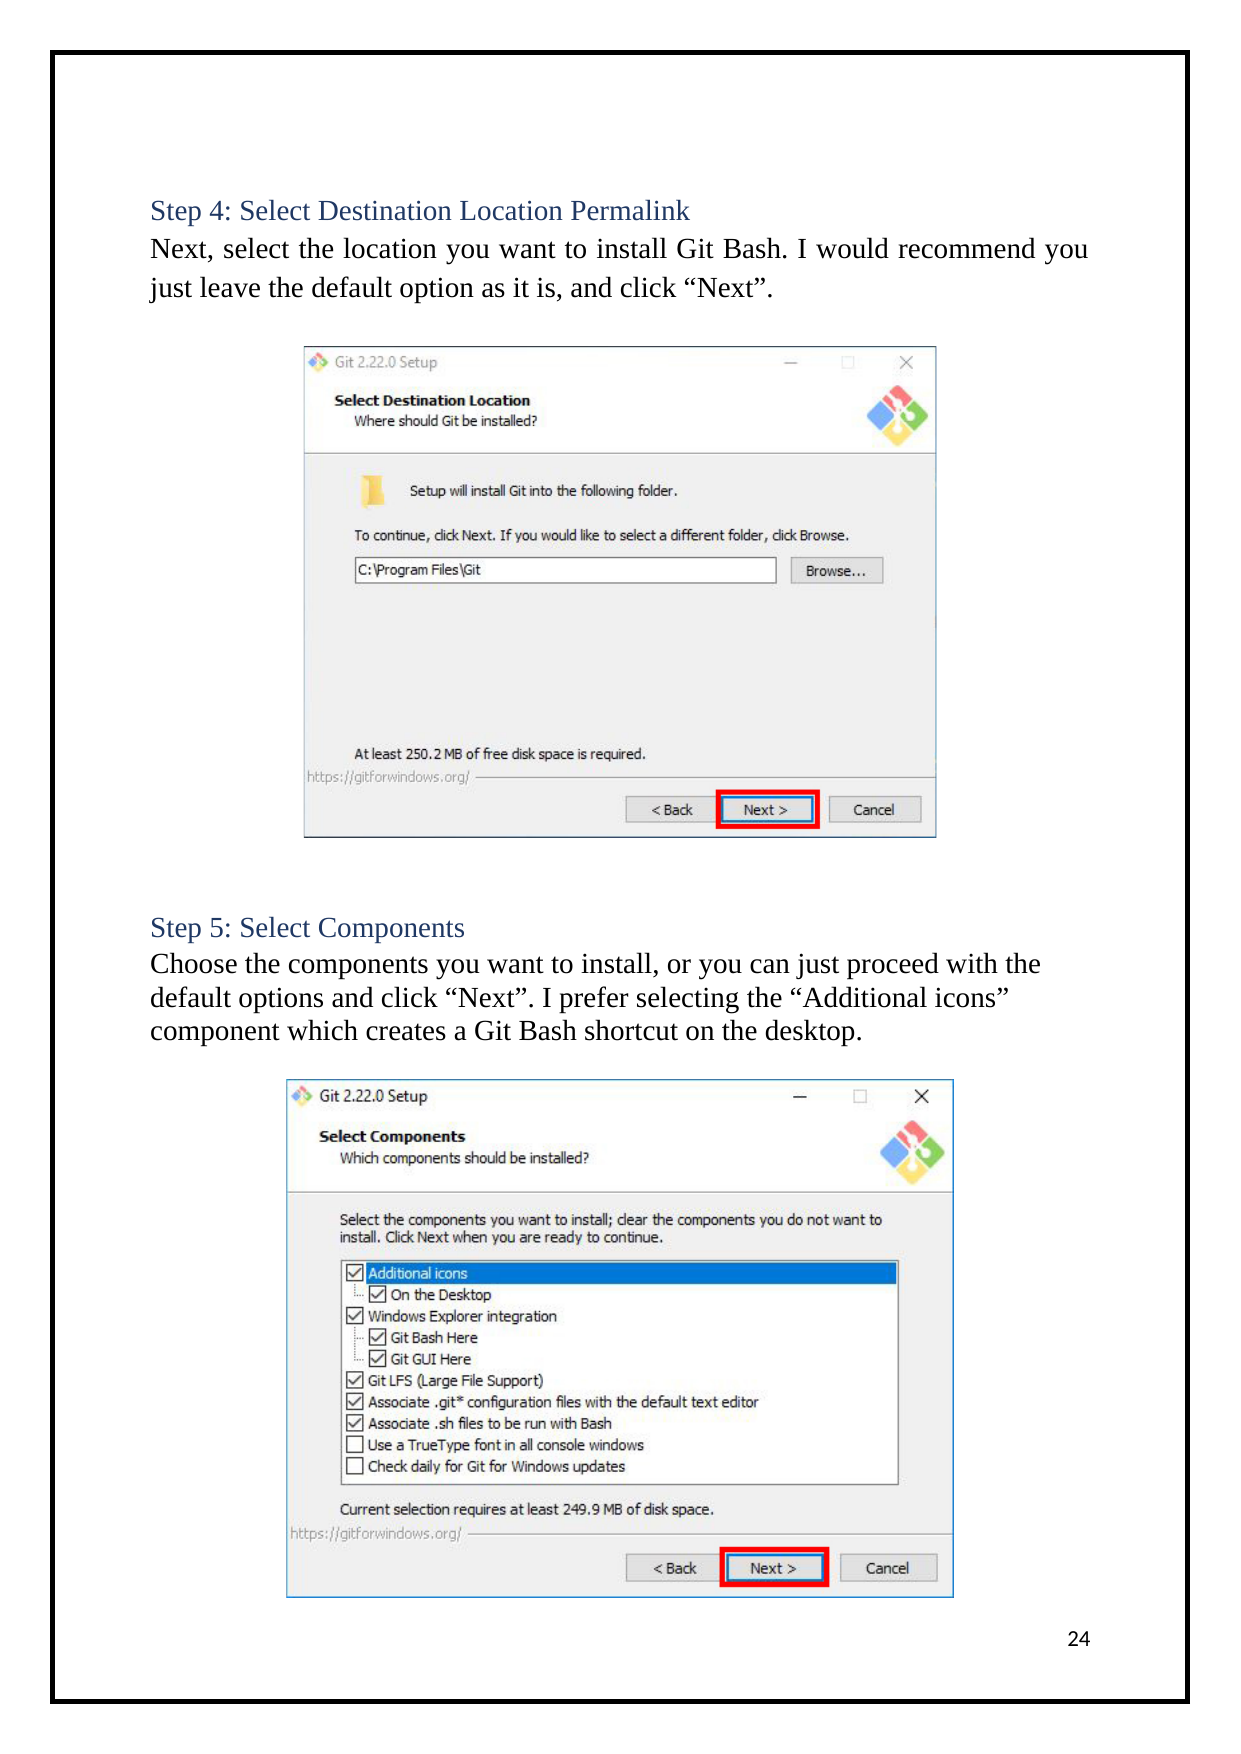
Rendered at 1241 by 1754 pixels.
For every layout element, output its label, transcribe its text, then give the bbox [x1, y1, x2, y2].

text Next, select the location you want to install Git Bash. I would recommend you just leave the default option as it is, and click “Next”. [150, 231, 1090, 303]
picture [303, 346, 937, 838]
picture [286, 1079, 954, 1598]
subtitle Step 4: Select Destination Location Permalink [150, 193, 1090, 226]
text Choose the components you want to install, or you can just proceed with the default options and click “Next”. I prefer selecting the “Additional icons” component which creates a Git Bash shortcut on the desktop. [150, 946, 1090, 1047]
subtitle Step 5: Select Components [150, 910, 1090, 944]
